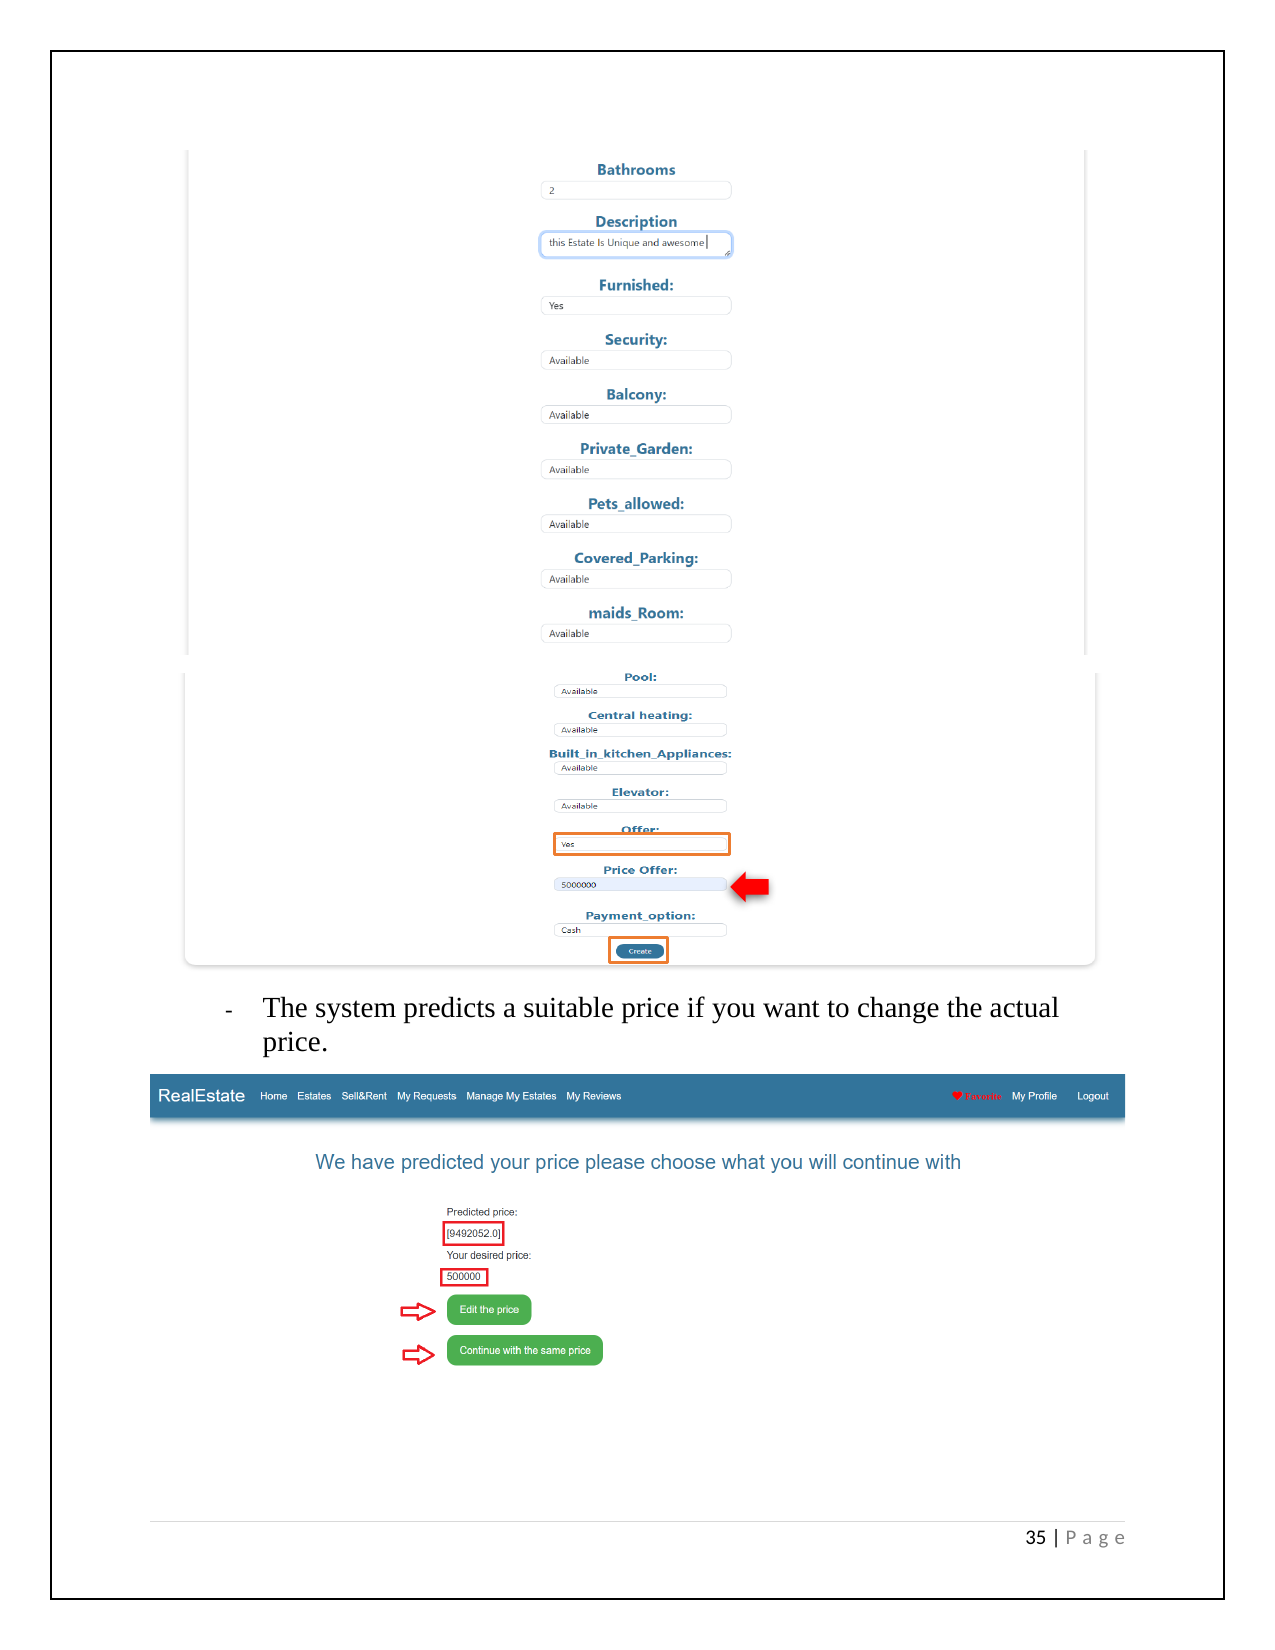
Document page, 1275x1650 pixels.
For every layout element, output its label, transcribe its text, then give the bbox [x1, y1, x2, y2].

list The system predicts a suitable price if you want to change the actual price. [225, 990, 1125, 1057]
picture [150, 1074, 1125, 1398]
picture [150, 673, 1114, 972]
picture [150, 150, 1088, 655]
